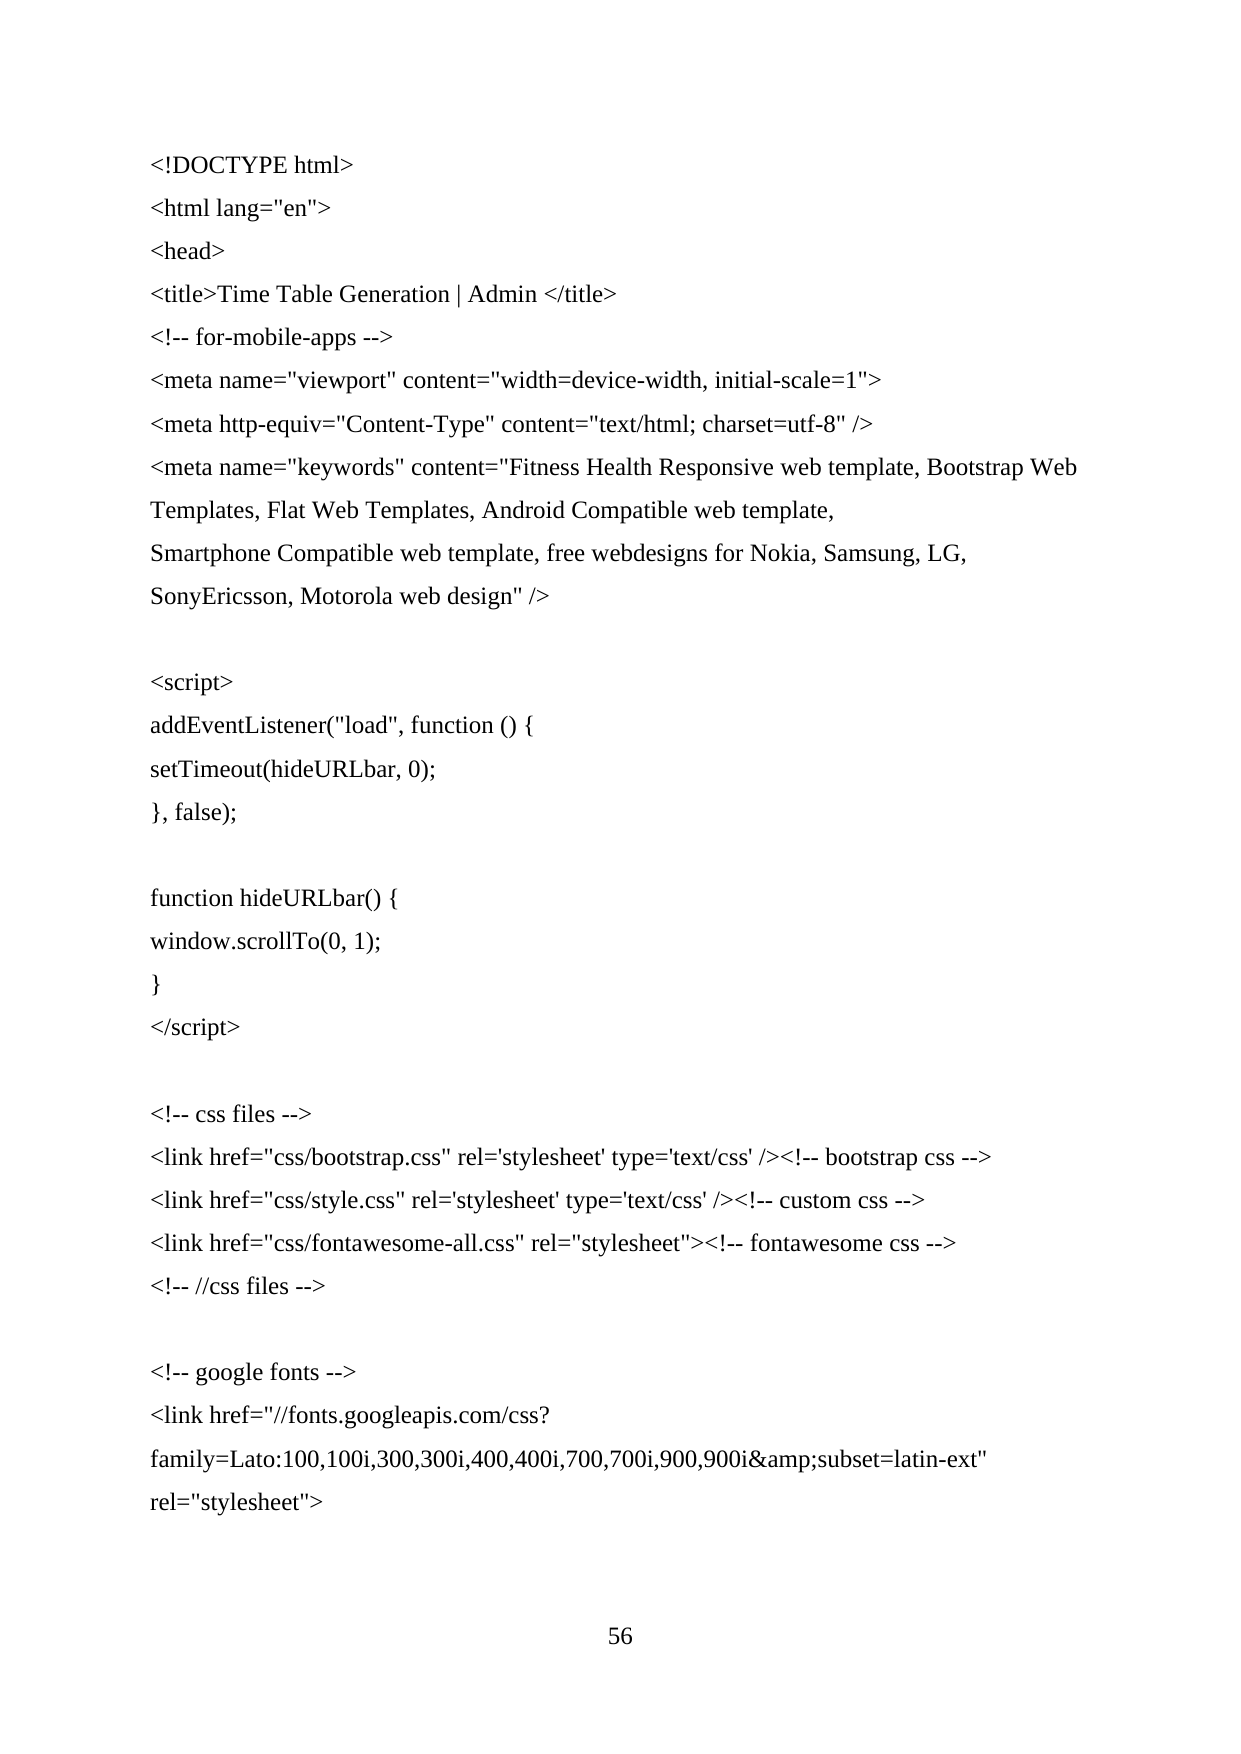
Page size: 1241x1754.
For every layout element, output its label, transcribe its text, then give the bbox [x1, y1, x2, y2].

text <title>Time Table Generation | Admin </title> [150, 279, 1090, 308]
text <!-- for-mobile-apps --> [150, 322, 1090, 351]
text <!-- css files --> [150, 1099, 1090, 1127]
text <link href="css/fontawesome-all.css" rel="stylesheet"><!-- fontawesome css --> [150, 1228, 1090, 1257]
text } [150, 969, 1090, 998]
text <link href="css/style.css" rel='stylesheet' type='text/css' /><!-- custom css --> [150, 1185, 1090, 1214]
text </script> [150, 1012, 1090, 1041]
text <meta name="keywords" content="Fitness Health Responsive web template, Bootstrap Web Templates, Flat Web Templates, Android Compatible web template, [150, 452, 1090, 524]
text <meta name="viewport" content="width=device-width, initial-scale=1"> [150, 366, 1090, 394]
text <!-- //css files --> [150, 1271, 1090, 1300]
text <link href="//fonts.googleapis.com/css?family=Lato:100,100i,300,300i,400,400i,700,700i,900,900i&amp;subset=latin-ext" rel="stylesheet"> [150, 1401, 1090, 1516]
text <link href="css/bootstrap.css" rel='stylesheet' type='text/css' /><!-- bootstrap css --> [150, 1142, 1090, 1171]
text Smartphone Compatible web template, free webdesigns for Nokia, Samsung, LG, SonyEricsson, Motorola web design" /> [150, 538, 1090, 610]
text <html lang="en"> [150, 193, 1090, 222]
text function hideURLbar() { [150, 883, 1090, 912]
text <!-- google fonts --> [150, 1357, 1090, 1386]
text }, false); [150, 797, 1090, 826]
text <script> [150, 667, 1090, 696]
text addEventListener("load", function () { [150, 711, 1090, 739]
text <head> [150, 236, 1090, 265]
text <meta http-equiv="Content-Type" content="text/html; charset=utf-8" /> [150, 409, 1090, 437]
text <!DOCTYPE html> [150, 150, 1090, 179]
text window.scrollTo(0, 1); [150, 926, 1090, 955]
text setTimeout(hideURLbar, 0); [150, 754, 1090, 782]
